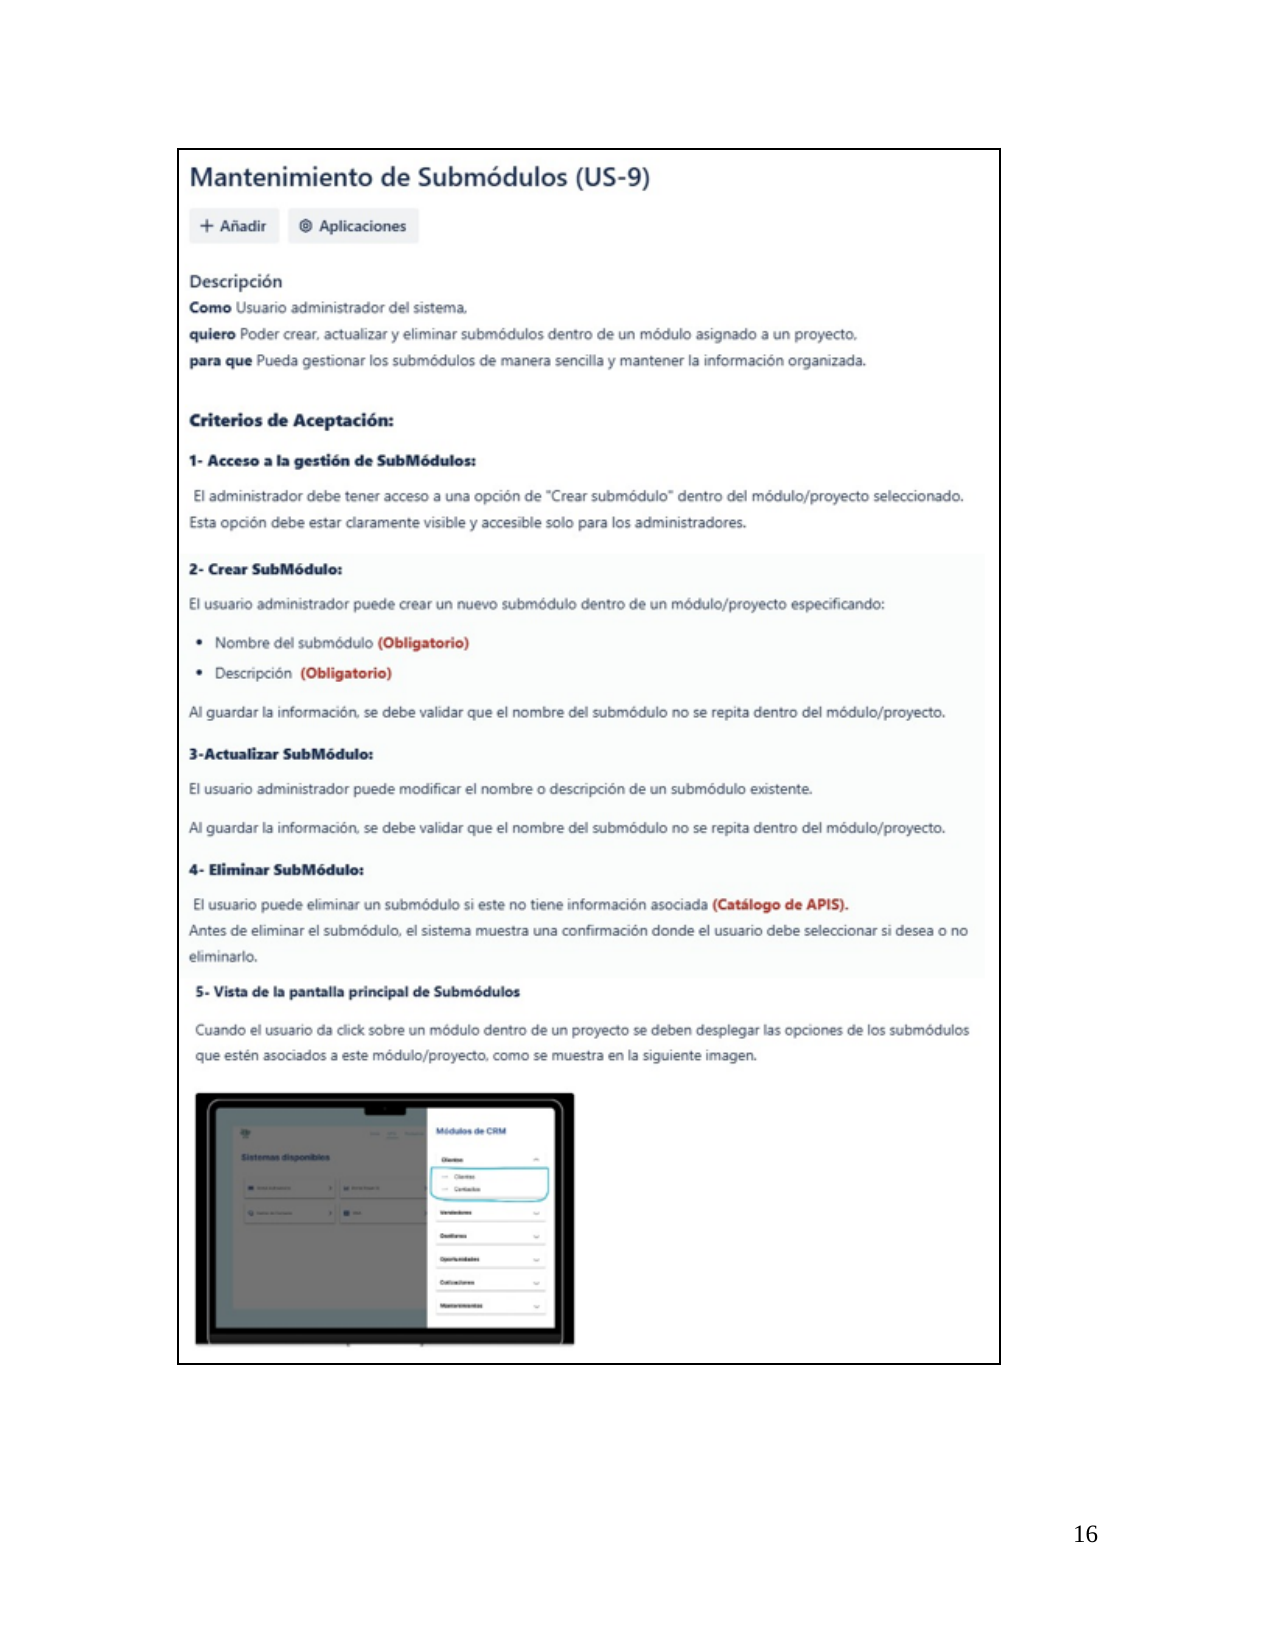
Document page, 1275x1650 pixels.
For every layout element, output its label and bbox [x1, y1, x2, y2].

picture [179, 150, 999, 1363]
